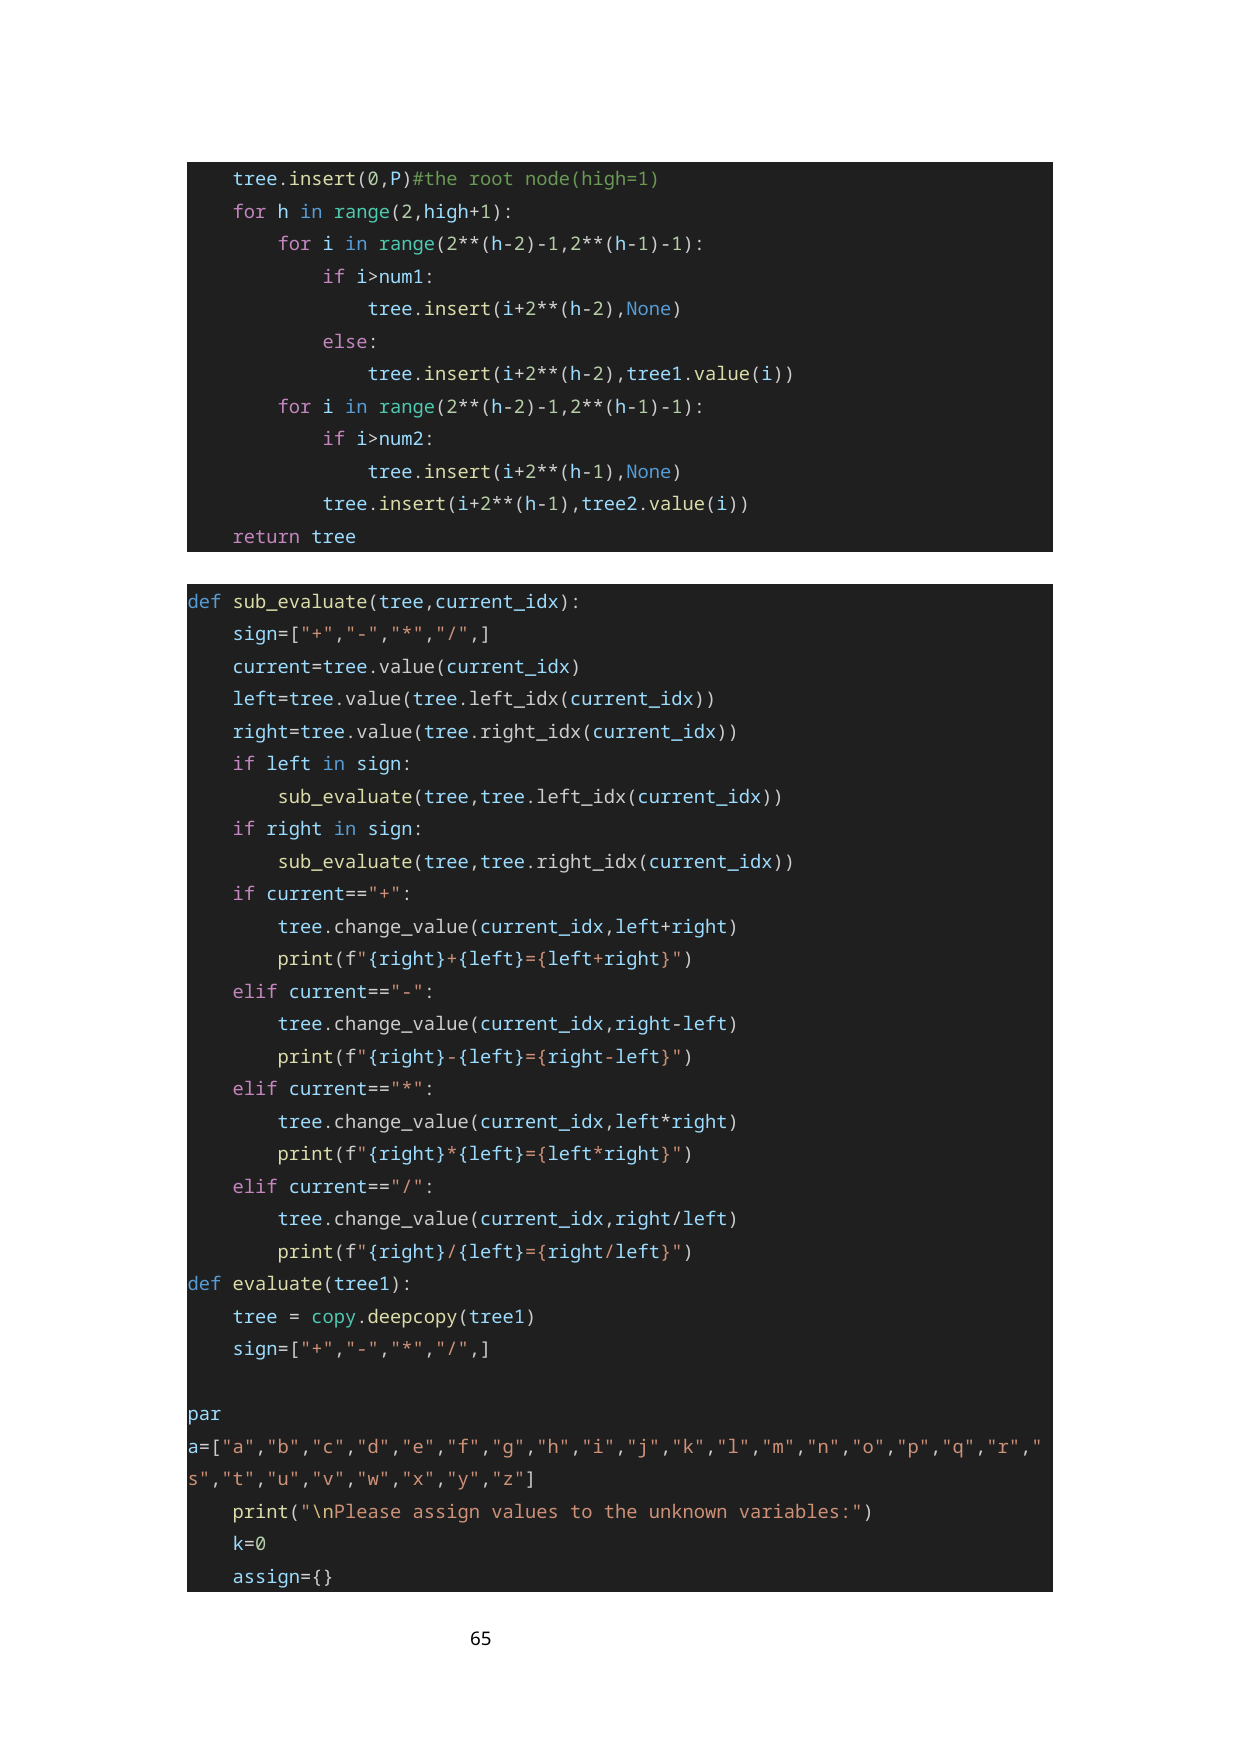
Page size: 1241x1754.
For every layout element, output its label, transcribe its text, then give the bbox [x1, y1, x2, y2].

text print("\nPlease assign values to the unknown variables:") [187, 1494, 1053, 1527]
text assign={} [187, 1559, 1053, 1592]
text para=["a","b","c","d","e","f","g","h","i","j","k","l","m","n","o","p","q","r","s","t","u","v","w","x","y","z"] [187, 1364, 1053, 1494]
text tree.insert(i+2**(h-2),tree1.value(i)) [187, 357, 1053, 389]
text sign=["+","-","*","/",] [187, 1332, 1053, 1364]
text if left in sign: [187, 747, 1053, 779]
text tree.change_value(current_idx,right-left) [187, 1007, 1053, 1039]
text def evaluate(tree1): [187, 1267, 1053, 1299]
text if current=="+": [187, 877, 1053, 909]
text if right in sign: [187, 812, 1053, 844]
text if i>num1: [187, 259, 1053, 292]
text tree.change_value(current_idx,left*right) [187, 1104, 1053, 1137]
text tree.insert(i+2**(h-1),None) [187, 454, 1053, 487]
text elif current=="/": [187, 1169, 1053, 1202]
text tree.insert(i+2**(h-2),None) [187, 292, 1053, 324]
text tree.insert(0,P)#the root node(high=1) [187, 162, 1053, 194]
text print(f"{right}*{left}={left*right}") [187, 1137, 1053, 1169]
text tree.change_value(current_idx,left+right) [187, 909, 1053, 942]
text right=tree.value(tree.right_idx(current_idx)) [187, 714, 1053, 747]
text tree.change_value(current_idx,right/left) [187, 1202, 1053, 1234]
text for h in range(2,high+1): [187, 194, 1053, 227]
text if i>num2: [187, 422, 1053, 454]
text for i in range(2**(h-2)-1,2**(h-1)-1): [187, 389, 1053, 422]
text for i in range(2**(h-2)-1,2**(h-1)-1): [187, 227, 1053, 259]
text tree.insert(i+2**(h-1),tree2.value(i)) [187, 487, 1053, 519]
text current=tree.value(current_idx) [187, 649, 1053, 682]
text print(f"{right}/{left}={right/left}") [187, 1234, 1053, 1267]
text print(f"{right}-{left}={right-left}") [187, 1039, 1053, 1072]
text def sub_evaluate(tree,current_idx): [187, 584, 1053, 617]
text else: [187, 324, 1053, 357]
text elif current=="*": [187, 1072, 1053, 1104]
text sign=["+","-","*","/",] [187, 617, 1053, 649]
text k=0 [187, 1527, 1053, 1559]
text elif current=="-": [187, 974, 1053, 1007]
text tree = copy.deepcopy(tree1) [187, 1299, 1053, 1332]
text sub_evaluate(tree,tree.left_idx(current_idx)) [187, 779, 1053, 812]
text left=tree.value(tree.left_idx(current_idx)) [187, 682, 1053, 714]
text return tree [187, 519, 1053, 552]
text print(f"{right}+{left}={left+right}") [187, 942, 1053, 974]
text sub_evaluate(tree,tree.right_idx(current_idx)) [187, 844, 1053, 877]
